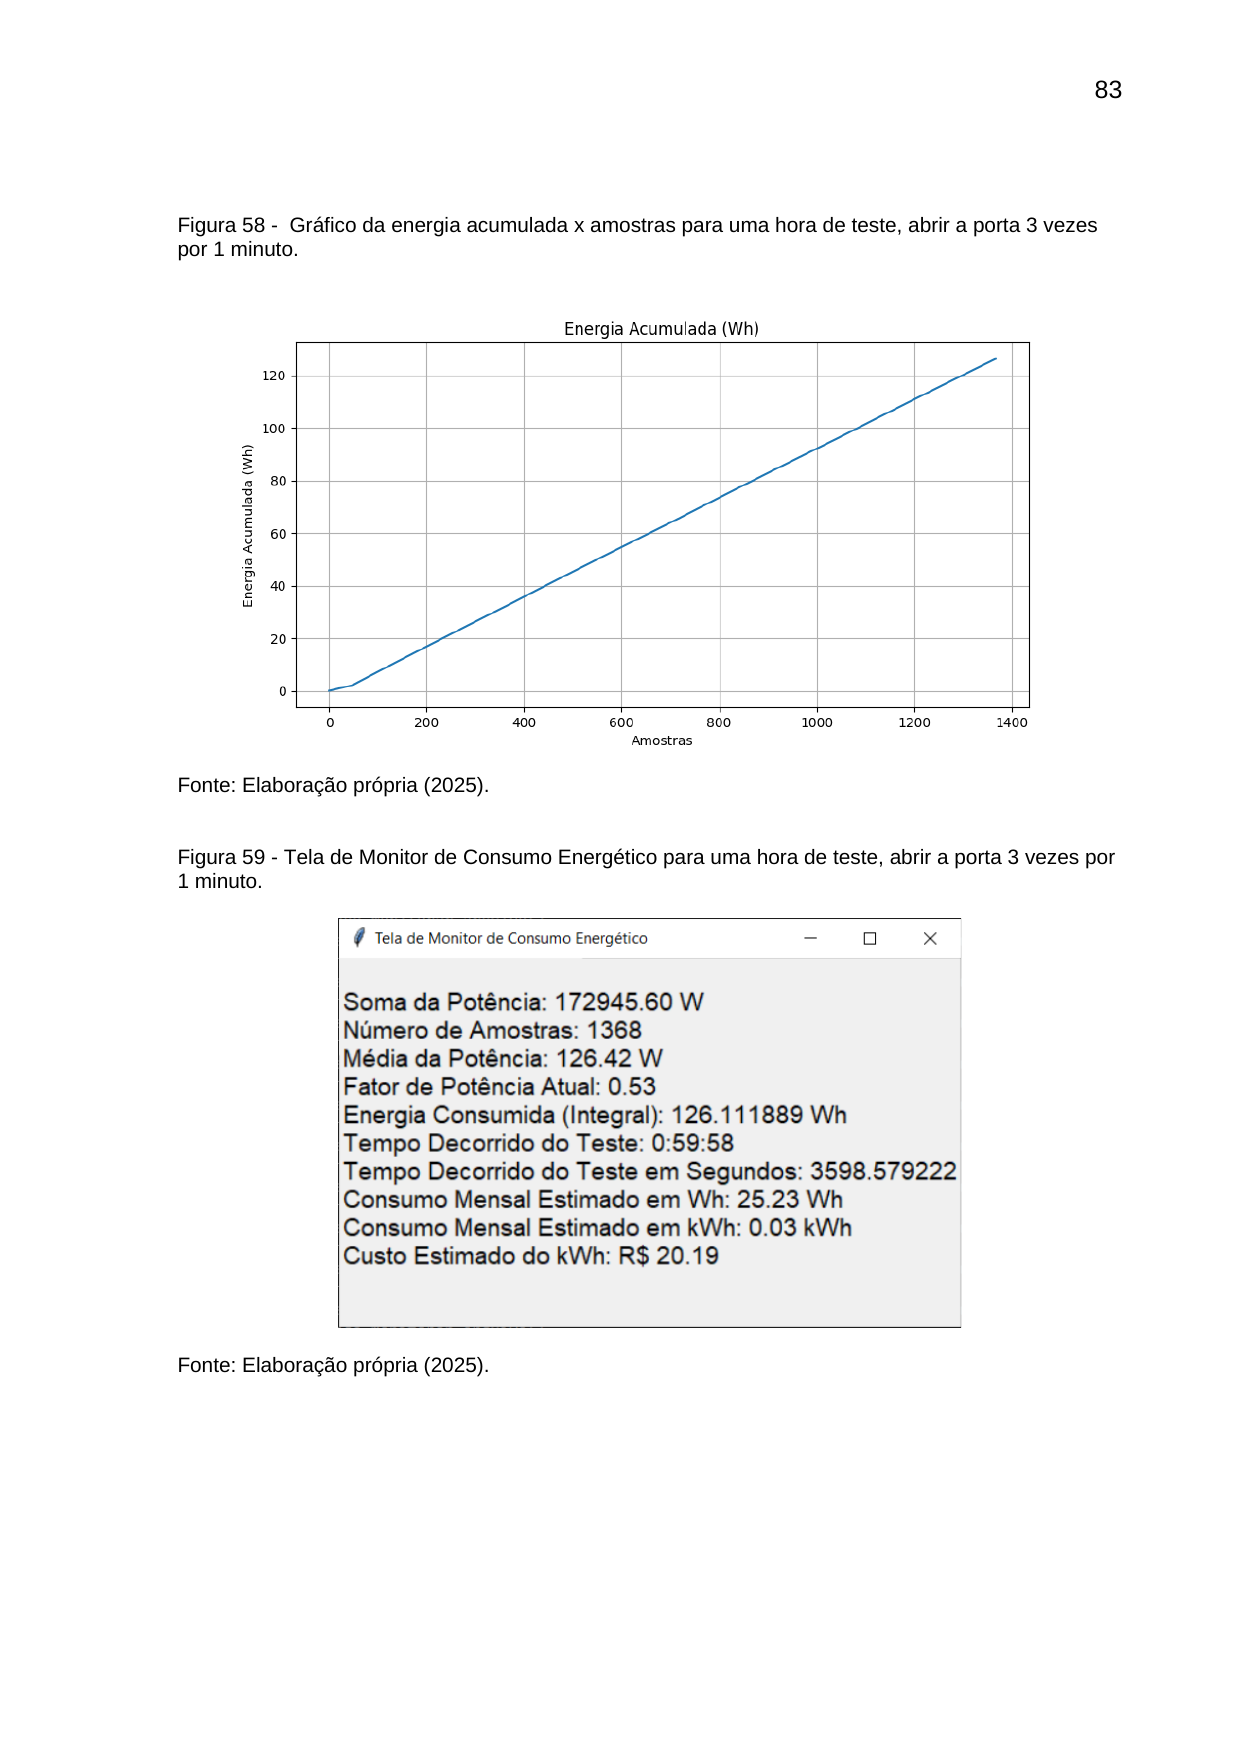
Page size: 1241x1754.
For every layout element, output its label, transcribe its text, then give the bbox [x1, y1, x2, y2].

subtitle Figura 58 - Gráfico da energia acumulada x amostras para uma hora de teste, abrir a porta 3 vezes por 1 minuto. [177, 213, 1122, 261]
text Fonte: Elaboração própria (2025). [177, 1353, 1122, 1377]
text Fonte: Elaboração própria (2025). [177, 773, 1122, 797]
picture [338, 918, 962, 1328]
picture [177, 286, 1123, 759]
subtitle Figura 59 - Tela de Monitor de Consumo Energético para uma hora de teste, abrir a porta 3 vezes por 1 minuto. [177, 845, 1122, 893]
